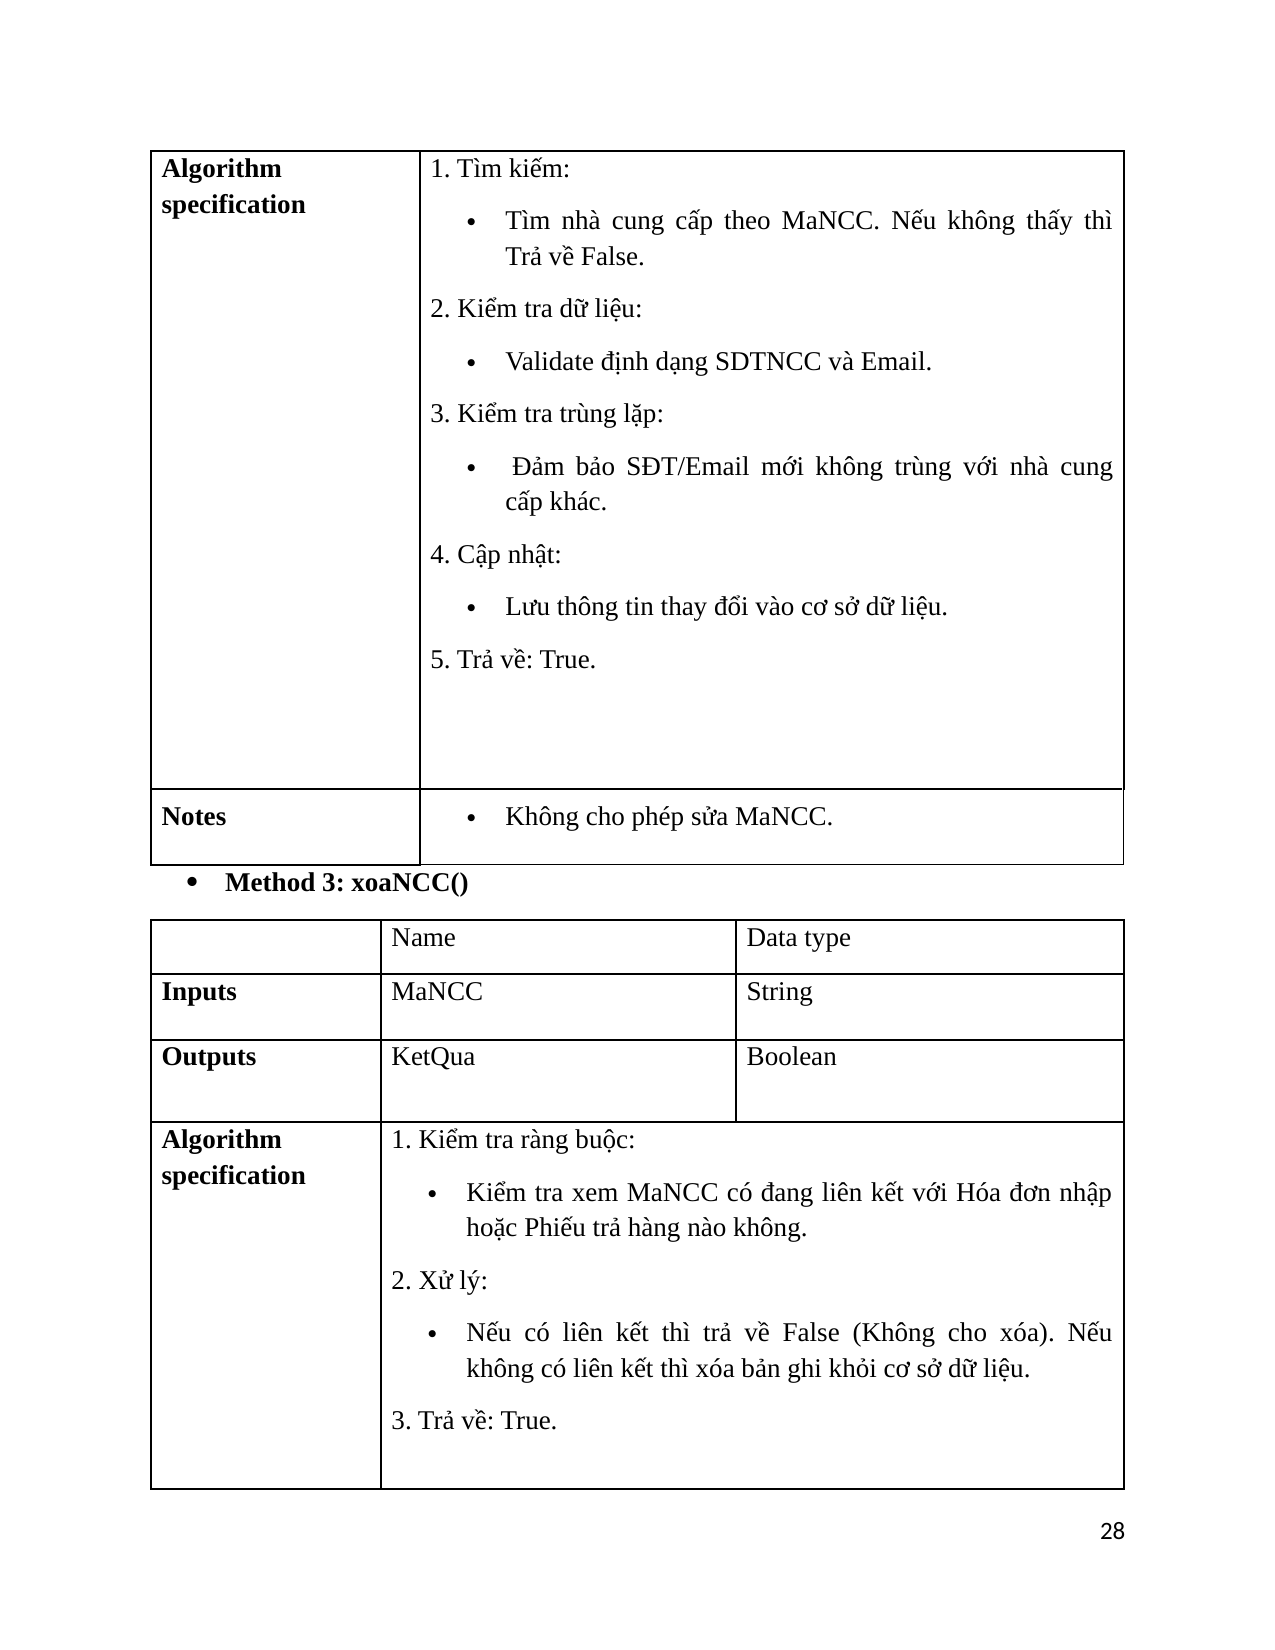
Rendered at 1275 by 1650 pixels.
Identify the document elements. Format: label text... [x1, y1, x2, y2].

table_cell Outputs [152, 1041, 380, 1121]
table_cell String [737, 975, 1123, 1038]
table_cell Algorithm specification [152, 152, 419, 787]
table_header Name [382, 921, 735, 973]
table_cell KetQua [382, 1041, 735, 1121]
table_cell Không cho phép sửa MaNCC. [421, 788, 1123, 864]
table_cell Boolean [737, 1041, 1123, 1121]
table_cell 1. Kiểm tra ràng buộc: Kiểm tra xem MaNCC có đang liên kết với Hóa đơn nhập hoặc Phiếu trả hàng nào không. 2. Xử lý: Nếu có liên kết thì trả về False (Không cho xóa). Nếu không có liên kết thì xóa bản ghi khỏi cơ sở dữ liệu. 3. Trả về: True. [382, 1123, 1123, 1488]
table_header [152, 921, 380, 973]
table_cell MaNCC [382, 975, 735, 1038]
list Method 3: xoaNCC() [187, 866, 1125, 897]
table_cell Algorithm specification [152, 1123, 380, 1488]
table_header Data type [737, 921, 1123, 973]
table_cell Inputs [152, 975, 380, 1038]
table_cell Notes [152, 790, 419, 864]
table_cell 1. Tìm kiếm: Tìm nhà cung cấp theo MaNCC. Nếu không thấy thì Trả về False. 2. Kiểm tra dữ liệu: Validate định dạng SDTNCC và Email. 3. Kiểm tra trùng lặp: Đảm bảo SĐT/Email mới không trùng với nhà cung cấp khác. 4. Cập nhật: Lưu thông tin thay đổi vào cơ sở dữ liệu. 5. Trả về: True. [421, 152, 1123, 787]
